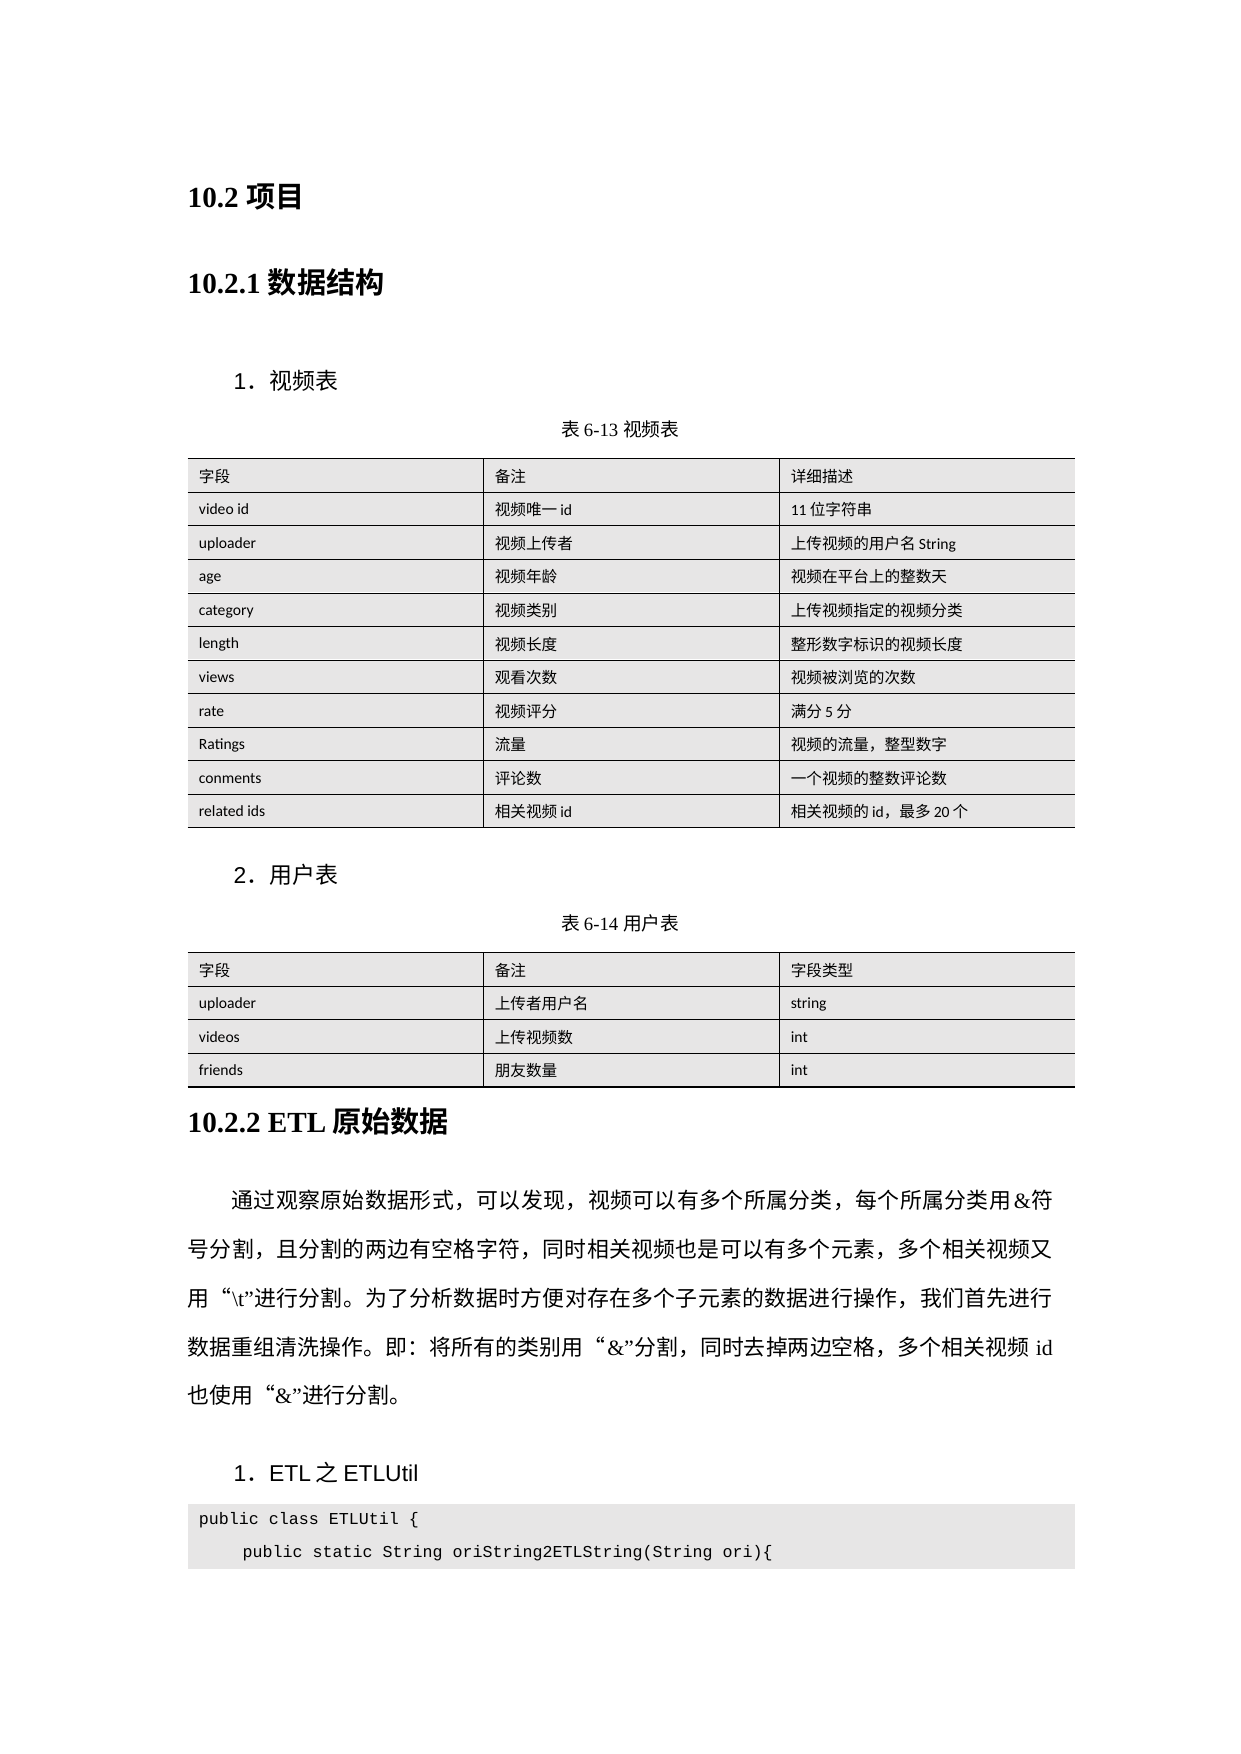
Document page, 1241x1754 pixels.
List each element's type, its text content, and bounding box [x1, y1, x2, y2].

table_cell friends [188, 1054, 483, 1086]
subtitle 10.2 项目 [187, 162, 1053, 227]
table_cell conments [188, 761, 483, 794]
table_cell 上传者用户名 [484, 987, 779, 1019]
table_cell 一个视频的整数评论数 [780, 761, 1075, 794]
table_cell category [188, 594, 483, 626]
table_cell 上传视频数 [484, 1020, 779, 1053]
table_header 备注 [484, 459, 779, 492]
table_cell length [188, 627, 483, 659]
table_cell 视频的流量，整型数字 [780, 728, 1075, 760]
table_cell 视频评分 [484, 694, 779, 727]
table_cell rate [188, 694, 483, 727]
subtitle 10.2.2 ETL原始数据 [187, 1087, 1053, 1152]
text 通过观察原始数据形式，可以发现，视频可以有多个所属分类，每个所属分类用&符号分割，且分割的两边有空格字符，同时相关视频也是可以有多个元素，多个相关视频又用“\t”进行分割。为了分析数据时方便对存在多个子元素的数据进行操作，我们首先进行数据重组清洗操作。即：将所有的类别用“&”分割，同时去掉两边空格，多个相关视频id也使用“&”进行分割。 [187, 1183, 1053, 1410]
table_cell video id [188, 493, 483, 525]
table_cell uploader [188, 526, 483, 559]
text 表6-14 用户表 [187, 906, 1053, 939]
table_cell Ratings [188, 728, 483, 760]
table_cell 观看次数 [484, 661, 779, 693]
table_cell 整形数字标识的视频长度 [780, 627, 1075, 659]
table_cell string [780, 987, 1075, 1019]
table_cell 上传视频指定的视频分类 [780, 594, 1075, 626]
table_cell videos [188, 1020, 483, 1053]
table_cell 评论数 [484, 761, 779, 794]
text 1．ETL之ETLUtil [187, 1439, 1053, 1504]
subtitle 10.2.1 数据结构 [187, 248, 1053, 313]
table_header 字段 [188, 953, 483, 986]
table_cell 满分5分 [780, 694, 1075, 727]
table_cell 相关视频id [484, 795, 779, 827]
table_header [188, 1504, 1075, 1569]
text 表6-13 视频表 [187, 412, 1053, 445]
table_cell age [188, 560, 483, 592]
text 1．视频表 [187, 347, 1053, 412]
table_cell uploader [188, 987, 483, 1019]
table_header 备注 [484, 953, 779, 986]
table_header 字段类型 [780, 953, 1075, 986]
table_header 详细描述 [780, 459, 1075, 492]
table_cell 视频长度 [484, 627, 779, 659]
table_cell 11位字符串 [780, 493, 1075, 525]
table_cell 上传视频的用户名String [780, 526, 1075, 559]
table_cell 相关视频的id，最多20个 [780, 795, 1075, 827]
table_cell int [780, 1020, 1075, 1053]
table_cell int [780, 1054, 1075, 1086]
table_cell views [188, 661, 483, 693]
table_cell 朋友数量 [484, 1054, 779, 1086]
table_cell related ids [188, 795, 483, 827]
table_cell 视频年龄 [484, 560, 779, 592]
table_cell 视频上传者 [484, 526, 779, 559]
table_cell 视频在平台上的整数天 [780, 560, 1075, 592]
table_cell 视频类别 [484, 594, 779, 626]
table_cell 视频唯一id [484, 493, 779, 525]
table_header 字段 [188, 459, 483, 492]
table_cell 流量 [484, 728, 779, 760]
text 2．用户表 [187, 841, 1053, 906]
table_cell 视频被浏览的次数 [780, 661, 1075, 693]
